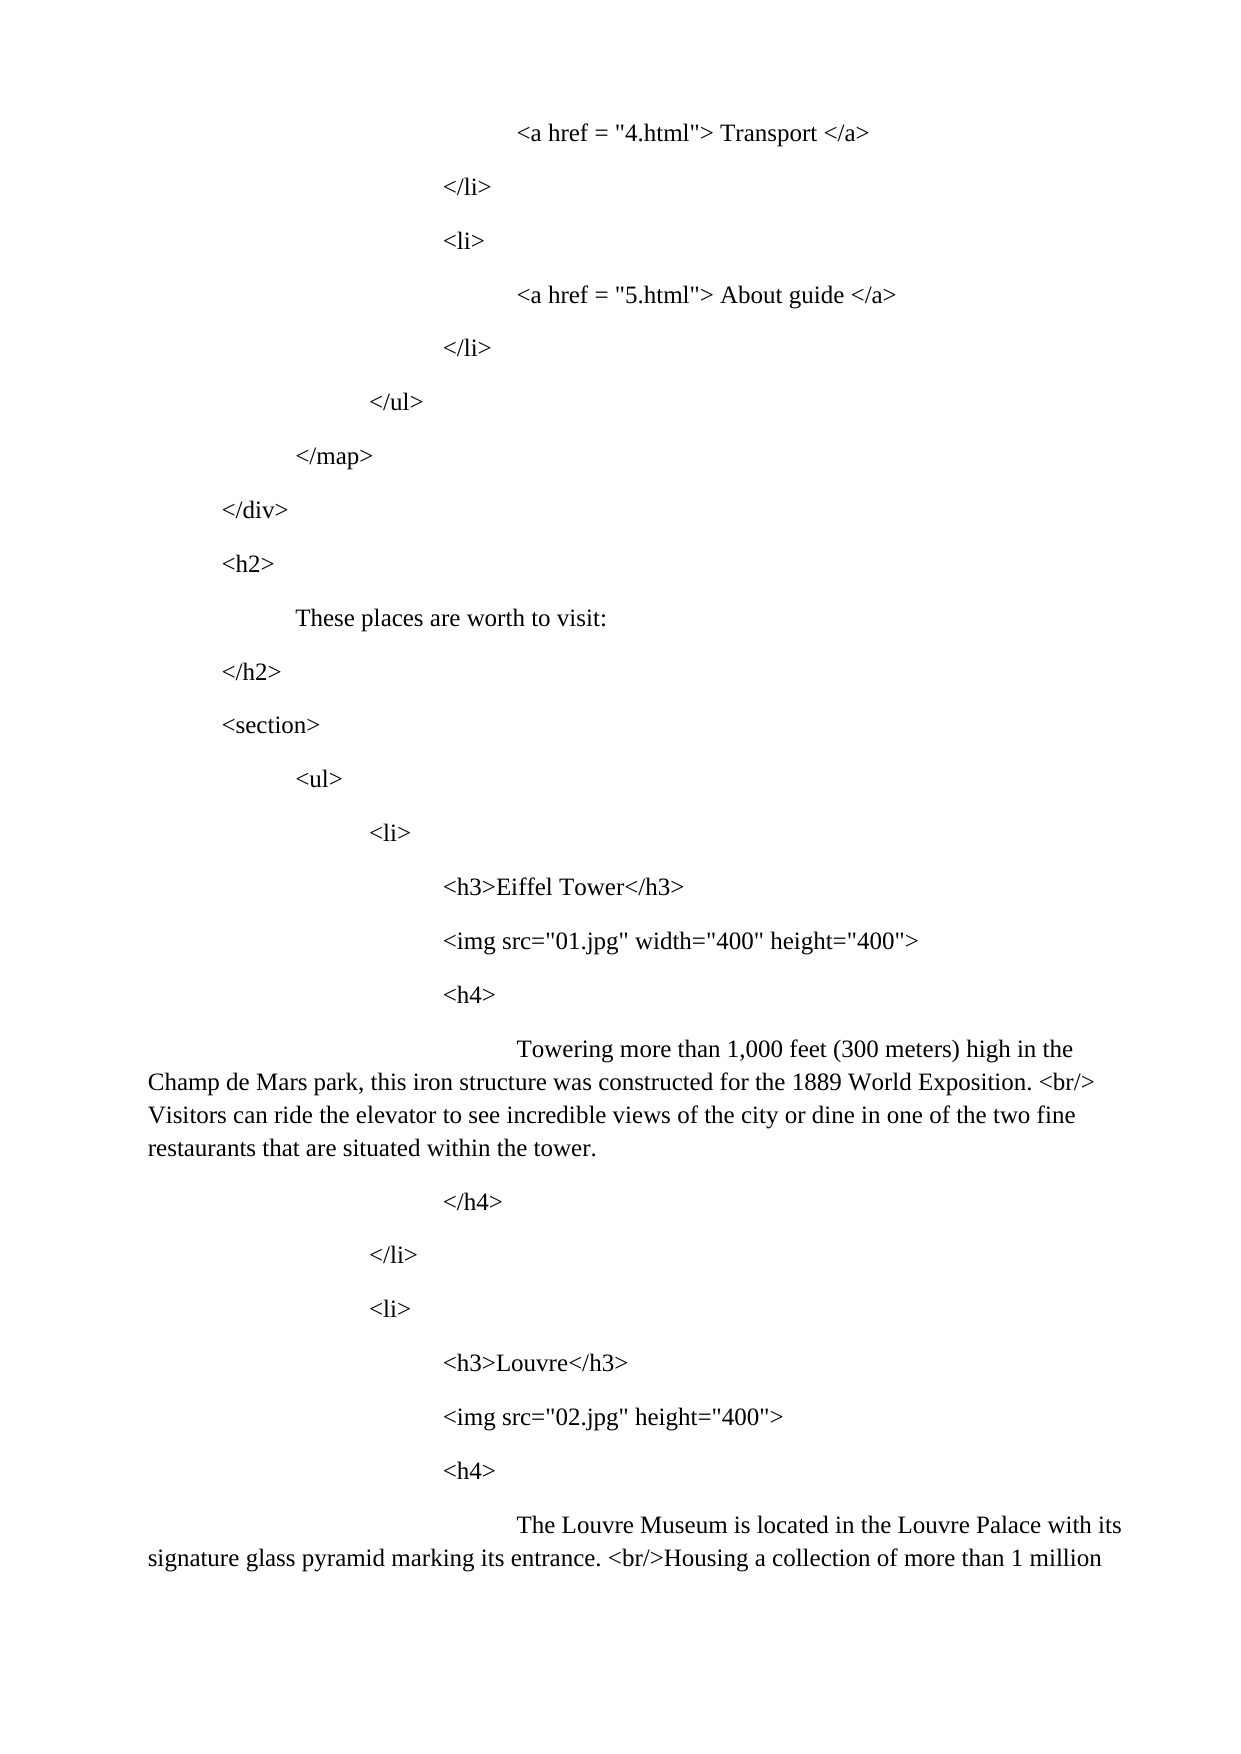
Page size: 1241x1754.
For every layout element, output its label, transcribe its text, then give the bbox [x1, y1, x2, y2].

text <h4> [148, 1456, 1152, 1484]
text </li> [148, 172, 1152, 201]
text <li> [148, 226, 1152, 254]
text These places are worth to visit: [148, 603, 1152, 632]
text </h4> [148, 1187, 1152, 1215]
text <ul> [148, 764, 1152, 793]
text <h4> [148, 980, 1152, 1008]
text <img src="02.jpg" height="400"> [148, 1402, 1152, 1431]
text </map> [148, 441, 1152, 470]
text <a href = "4.html"> Transport </a> [148, 118, 1152, 147]
text <img src="01.jpg" width="400" height="400"> [148, 926, 1152, 955]
text </h2> [148, 657, 1152, 685]
text <section> [148, 711, 1152, 739]
text <a href = "5.html"> About guide </a> [148, 280, 1152, 308]
text </li> [148, 333, 1152, 362]
text Towering more than 1,000 feet (300 meters) high in the Champ de Mars park, this iron structure was constructed for the 1889 World Exposition. <br/> Visitors can ride the elevator to see incredible views of the city or dine in one of the two fine restaurants that are situated within the tower. [148, 1034, 1152, 1161]
text <li> [148, 818, 1152, 847]
text <h2> [148, 549, 1152, 578]
text </div> [148, 495, 1152, 524]
text <h3>Eiffel Tower</h3> [148, 872, 1152, 901]
text </ul> [148, 387, 1152, 416]
text <h3>Louvre</h3> [148, 1348, 1152, 1377]
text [148, 1510, 1152, 1571]
text <li> [148, 1294, 1152, 1323]
text </li> [148, 1240, 1152, 1269]
